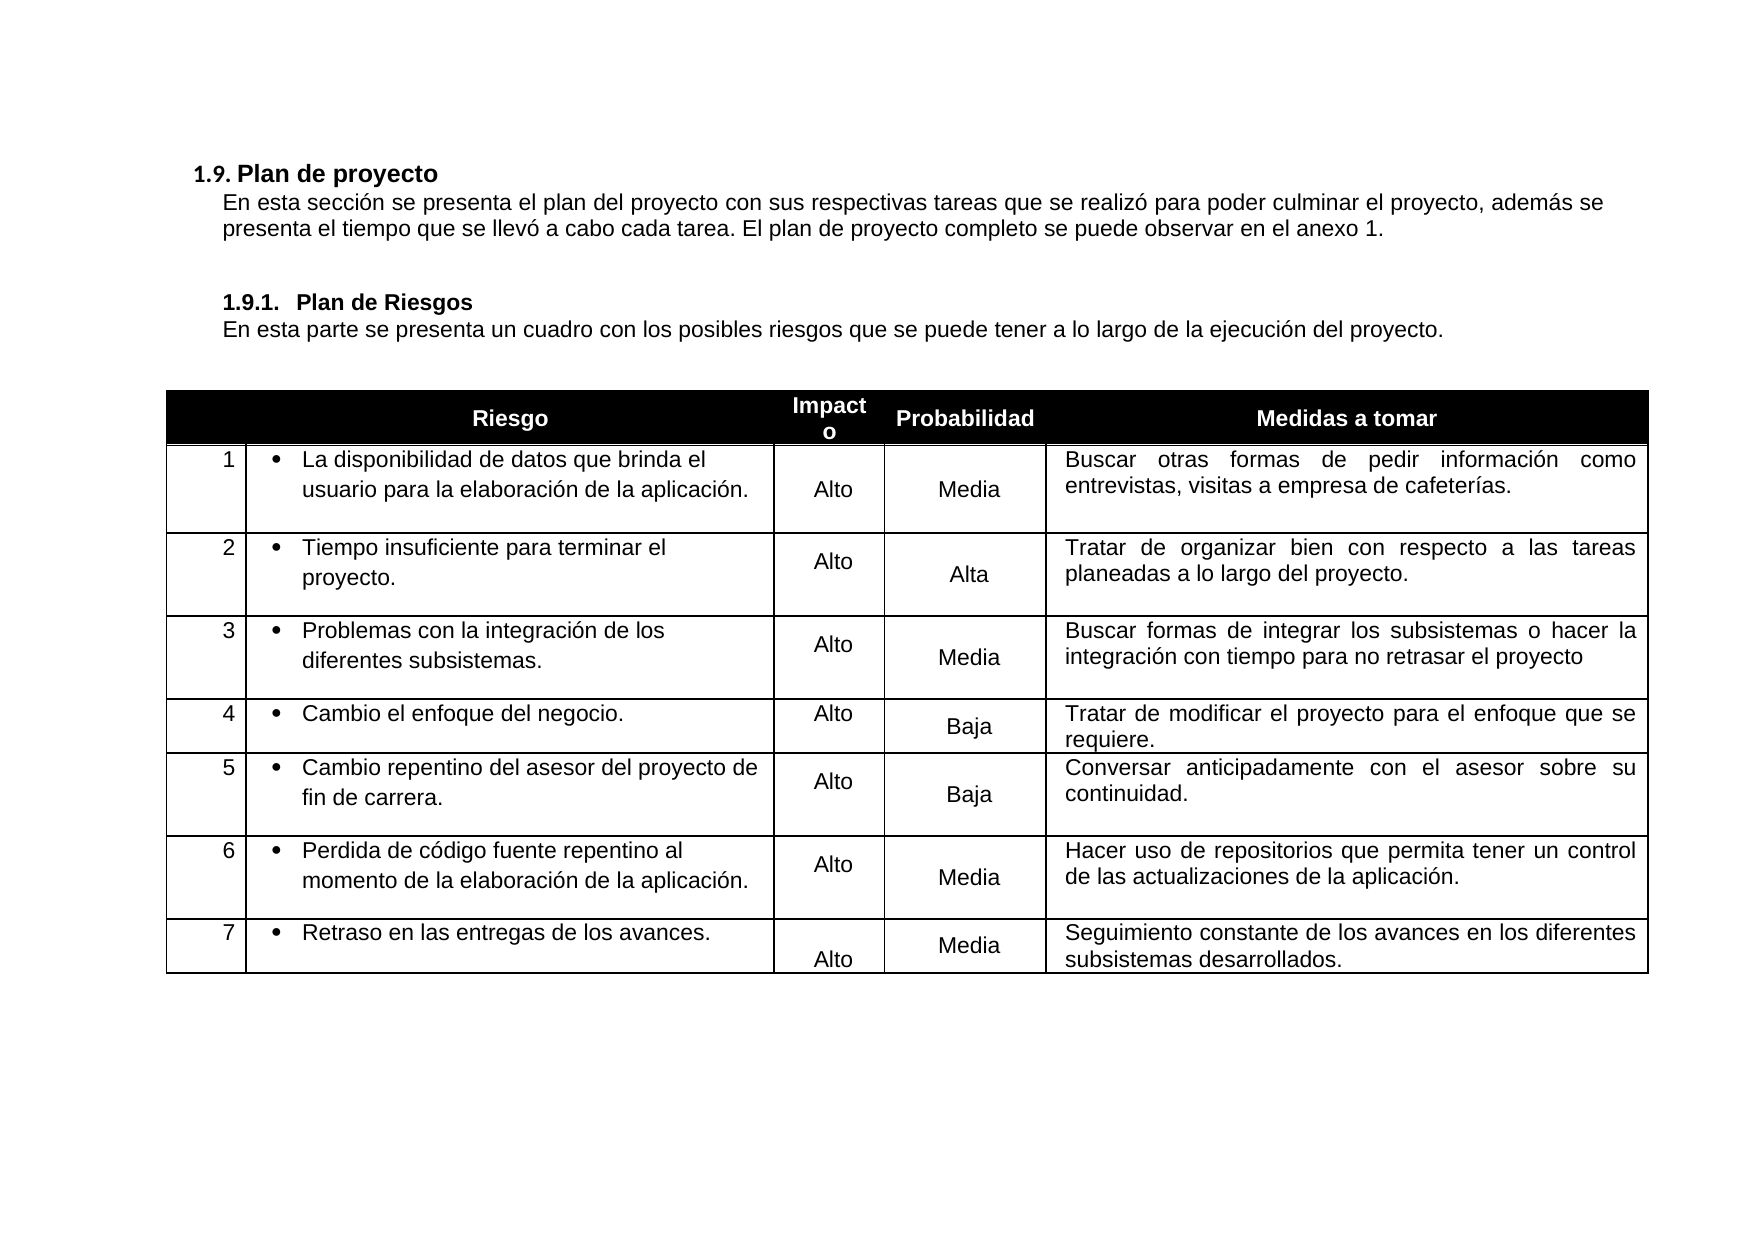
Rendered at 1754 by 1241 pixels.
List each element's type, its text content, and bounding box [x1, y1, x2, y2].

table_header Riesgo [247, 392, 773, 444]
table_cell Alto [775, 920, 884, 972]
table_cell Perdida de código fuente repentino al momento de la elaboración de la aplicación. [247, 837, 773, 918]
table_cell Problemas con la integración de los diferentes subsistemas. [247, 617, 773, 698]
table_cell Alto [775, 700, 884, 752]
table_cell Tiempo insuficiente para terminar el proyecto. [247, 534, 773, 615]
table_cell Media [885, 446, 1045, 532]
table_cell Baja [885, 754, 1045, 835]
table_cell Alta [885, 534, 1045, 615]
table_header [167, 392, 245, 444]
table_cell Baja [885, 700, 1045, 752]
subtitle Plan de Riesgos [222, 289, 1606, 316]
table_cell Alto [775, 446, 884, 532]
table_cell Alto [775, 837, 884, 918]
table_cell Media [885, 617, 1045, 698]
table_cell Alto [775, 617, 884, 698]
table_cell 4 [167, 700, 245, 752]
table_cell Hacer uso de repositorios que permita tener un control de las actualizaciones de la aplicación. [1047, 837, 1647, 918]
table_cell Media [885, 920, 1045, 972]
table_cell 6 [167, 837, 245, 918]
table_header Probabilidad [885, 392, 1045, 444]
table_cell 2 [167, 534, 245, 615]
table_cell Tratar de modificar el proyecto para el enfoque que se requiere. [1047, 700, 1647, 752]
table_cell Buscar formas de integrar los subsistemas o hacer la integración con tiempo para no retrasar el proyecto [1047, 617, 1647, 698]
table_cell Alto [775, 754, 884, 835]
table_cell Seguimiento constante de los avances en los diferentes subsistemas desarrollados. [1047, 920, 1647, 972]
table_cell Cambio el enfoque del negocio. [247, 700, 773, 752]
table_cell 7 [167, 920, 245, 972]
table_cell 1 [167, 446, 245, 532]
table_cell La disponibilidad de datos que brinda el usuario para la elaboración de la aplicación. [247, 446, 773, 532]
table_cell Media [885, 837, 1045, 918]
table_cell 5 [167, 754, 245, 835]
table_cell Retraso en las entregas de los avances. [247, 920, 773, 972]
table_header Impacto [775, 392, 884, 444]
table_header Medidas a tomar [1047, 392, 1647, 444]
table_cell Buscar otras formas de pedir información como entrevistas, visitas a empresa de cafeterías. [1047, 446, 1647, 532]
table_cell Conversar anticipadamente con el asesor sobre su continuidad. [1047, 754, 1647, 835]
table_cell Alto [775, 534, 884, 615]
table_cell Tratar de organizar bien con respecto a las tareas planeadas a lo largo del proyecto. [1047, 534, 1647, 615]
table_cell Cambio repentino del asesor del proyecto de fin de carrera. [247, 754, 773, 835]
table_cell 3 [167, 617, 245, 698]
